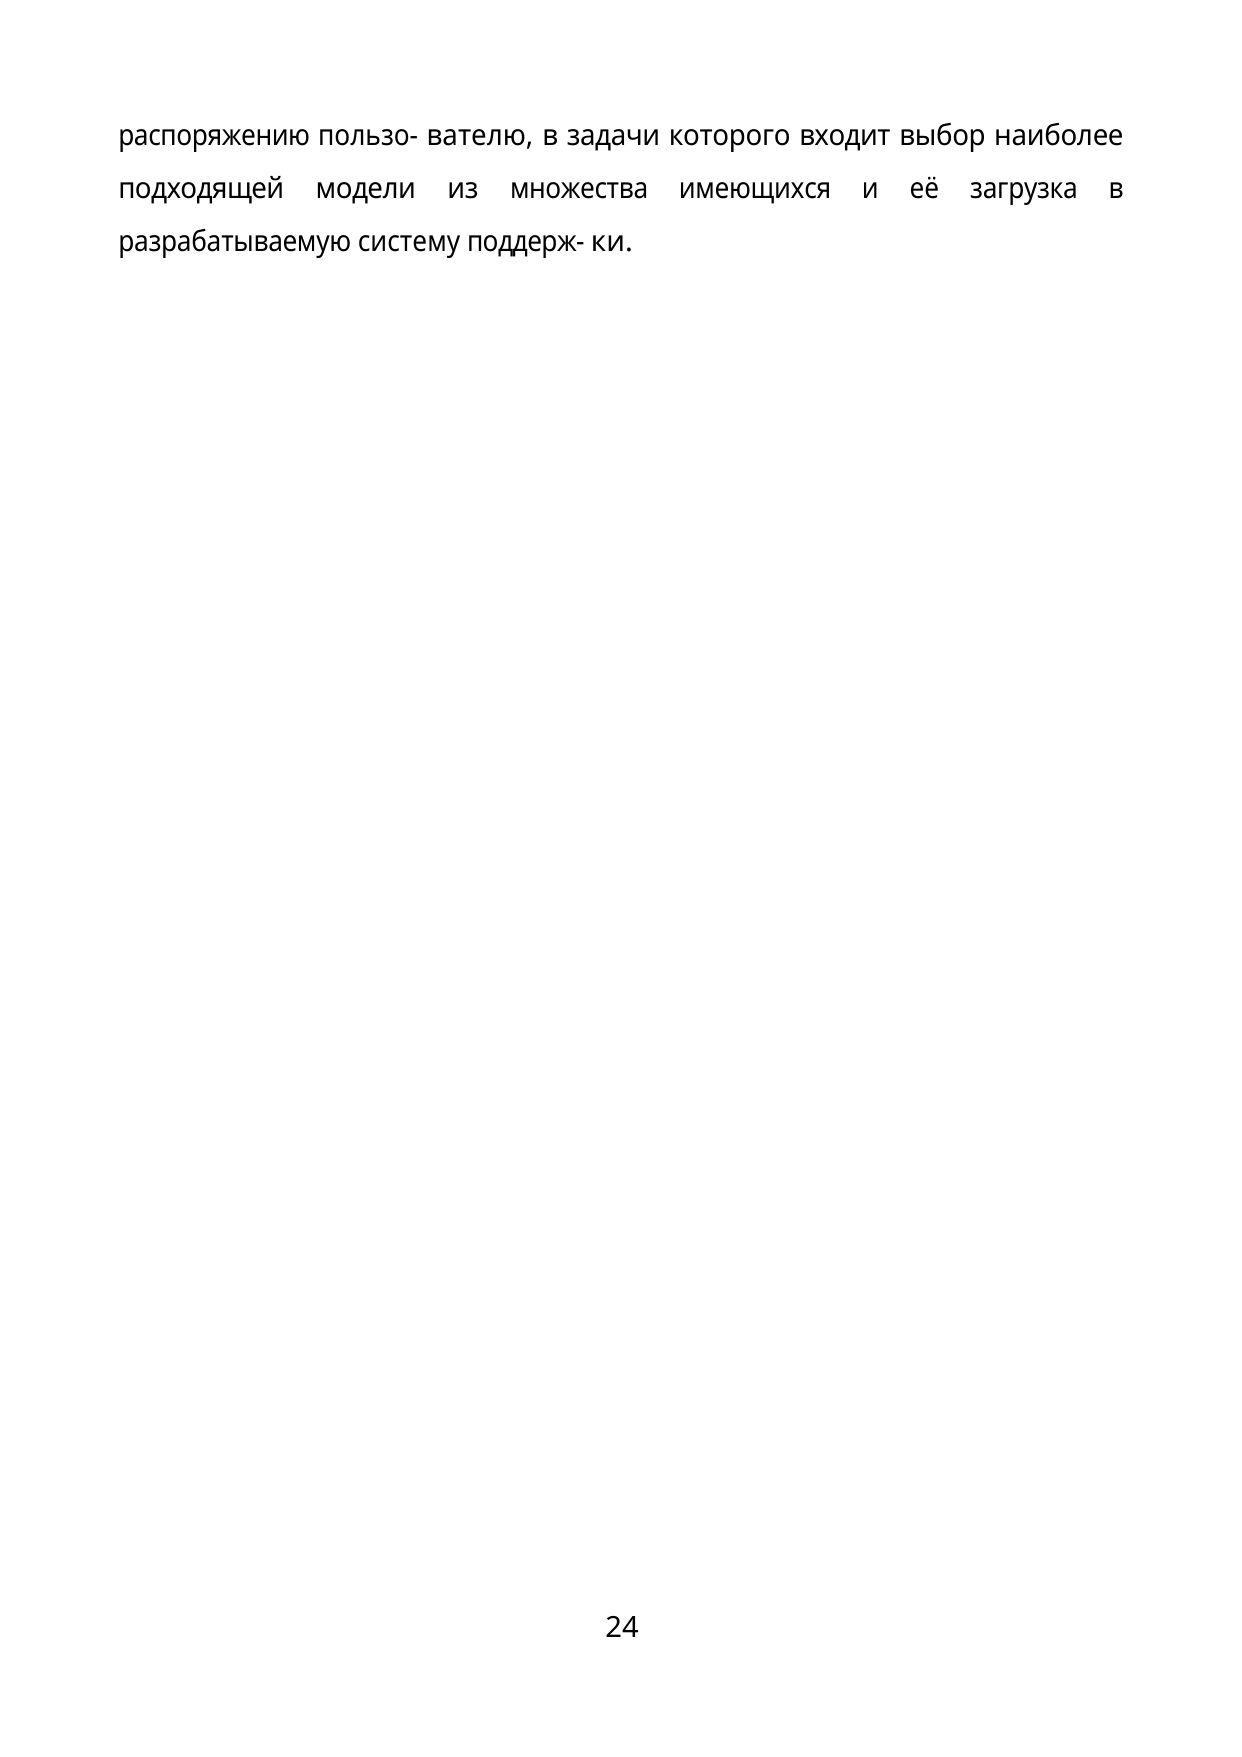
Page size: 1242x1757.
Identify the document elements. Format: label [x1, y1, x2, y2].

text [118, 114, 1124, 260]
